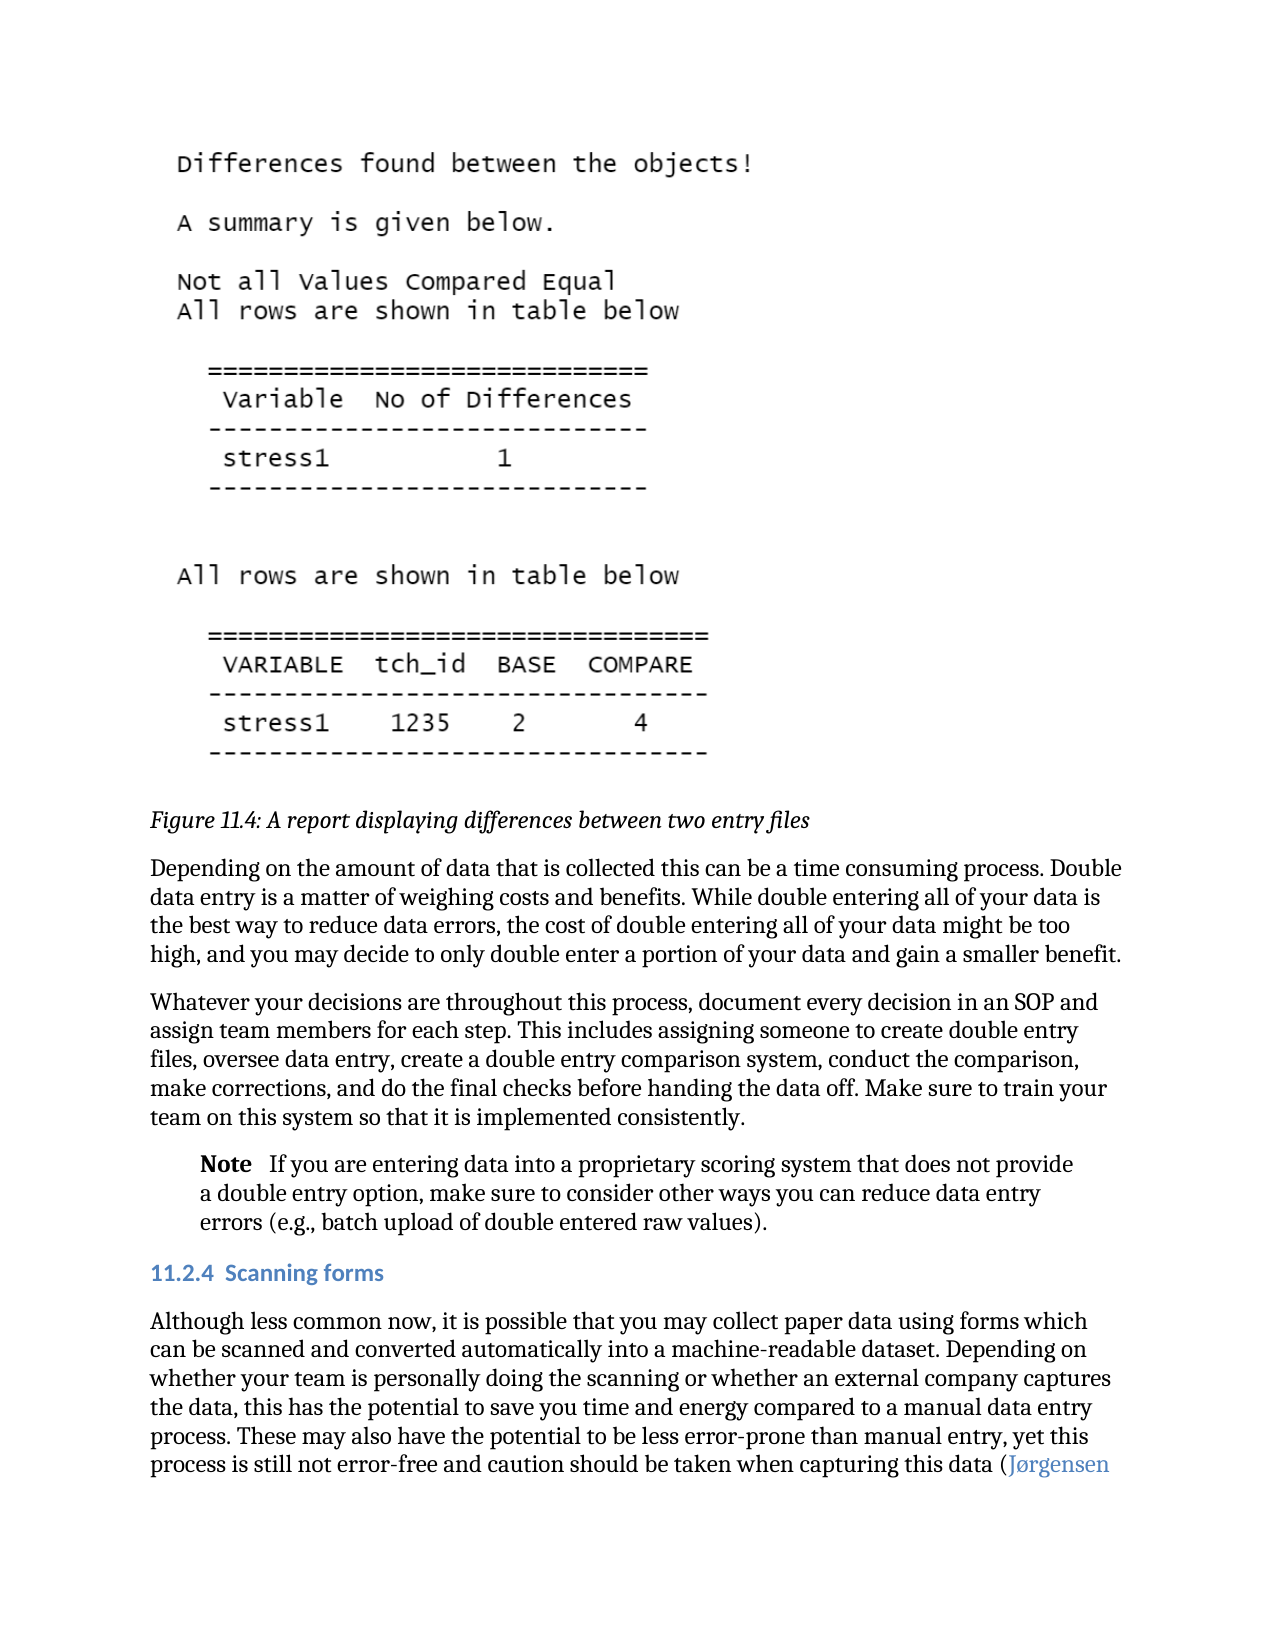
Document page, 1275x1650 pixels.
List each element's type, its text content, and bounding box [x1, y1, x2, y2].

picture [168, 150, 793, 786]
text Figure 11.4: A report displaying differences between two entry files [150, 806, 1125, 835]
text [150, 1307, 1125, 1479]
subtitle 11.2.4 Scanning forms [150, 1257, 1125, 1288]
text Depending on the amount of data that is collected this can be a time consuming process. Double data entry is a matter of weighing costs and benefits. While double entering all of your data is the best way to reduce data errors, the cost of double entering all of your data might be too high, and you may decide to only double enter a portion of your data and gain a smaller benefit. [150, 854, 1125, 969]
text Note If you are entering data into a proprietary scoring system that does not provide a double entry option, make sure to consider other ways you can reduce data entry errors (e.g., batch upload of double entered raw values). [200, 1150, 1075, 1236]
text Whatever your decisions are throughout this process, document every decision in an SOP and assign team members for each step. This includes assigning someone to create double entry files, oversee data entry, create a double entry comparison system, conduct the comparison, make corrections, and do the final checks before handing the data off. Make sure to train your team on this system so that it is implemented consistently. [150, 988, 1125, 1131]
